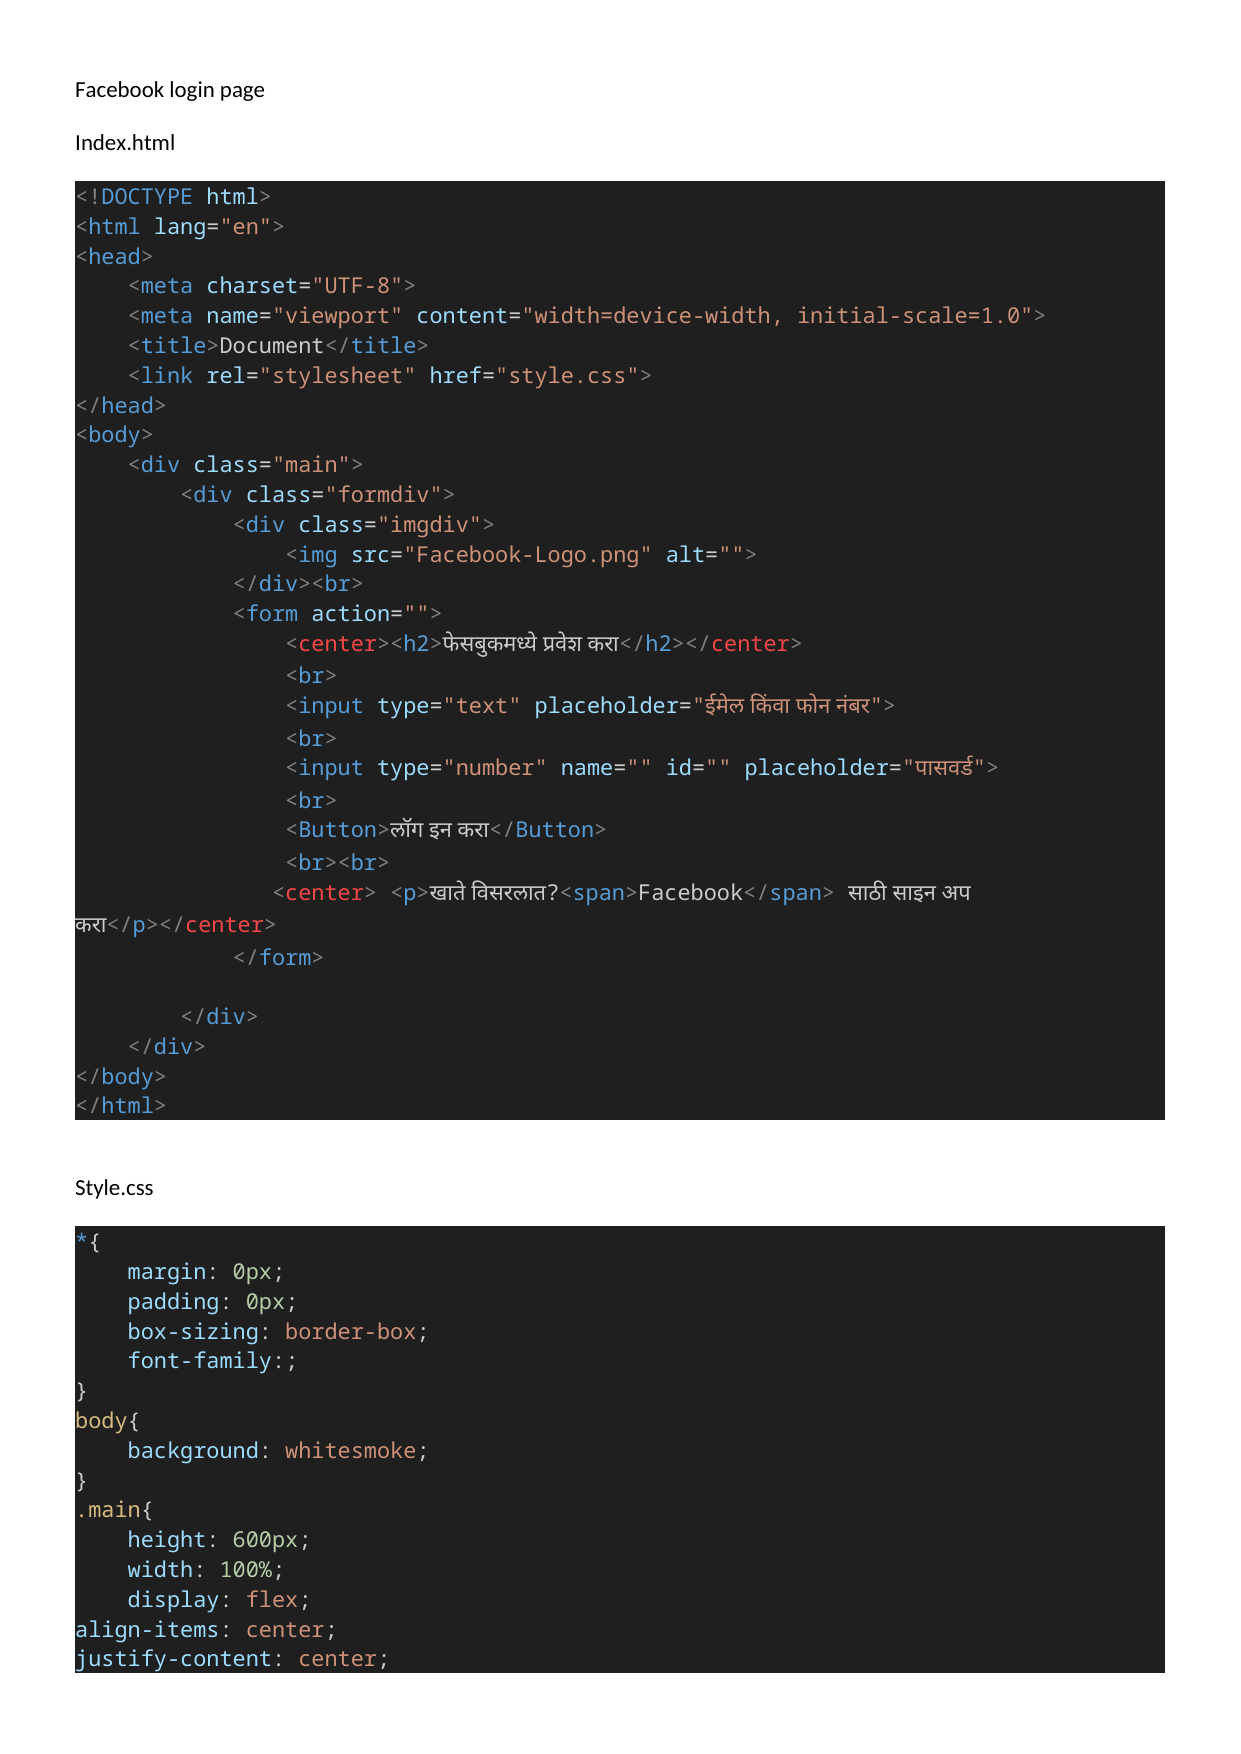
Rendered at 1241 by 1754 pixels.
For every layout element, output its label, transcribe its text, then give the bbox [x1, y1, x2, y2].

text } [75, 1375, 1165, 1405]
text margin: 0px; [75, 1256, 1165, 1286]
text .main{ [75, 1494, 1165, 1524]
text </div> [75, 1031, 1165, 1061]
text } [75, 1464, 1165, 1494]
text <meta charset="UTF-8"> [75, 270, 1165, 300]
text <center> <p>खाते विसरलात?<span>Facebook</span> साठी साइन अप करा</p></center> [75, 877, 1165, 941]
text <body> [75, 419, 1165, 449]
text width: 100%; [75, 1554, 1165, 1584]
text background: whitesmoke; [75, 1435, 1165, 1464]
text <div class="imgdiv"> [75, 509, 1165, 538]
text <input type="text" placeholder="ईमेल किंवा फोन नंबर"> [75, 690, 1165, 722]
text Facebook login page [75, 75, 1165, 103]
text <div class="main"> [75, 449, 1165, 479]
text </div><br> [75, 568, 1165, 598]
text <title>Document</title> [75, 330, 1165, 360]
text font-family:; [75, 1345, 1165, 1375]
text Style.css [75, 1173, 1165, 1201]
text <input type="number" name="" id="" placeholder="पासवर्ड"> [75, 752, 1165, 785]
text </div> [75, 1001, 1165, 1031]
text <!DOCTYPE html> [75, 181, 1165, 211]
text <img src="Facebook-Logo.png" alt=""> [75, 538, 1165, 568]
text </body> [75, 1061, 1165, 1090]
text <link rel="stylesheet" href="style.css"> [75, 360, 1165, 389]
text <center><h2>फेसबुकमध्ये प्रवेश करा</h2></center> [75, 628, 1165, 660]
text <div class="formdiv"> [75, 479, 1165, 509]
text <br> [75, 660, 1165, 690]
text padding: 0px; [75, 1286, 1165, 1316]
text </html> [75, 1090, 1165, 1120]
text Index.html [75, 128, 1165, 156]
text <meta name="viewport" content="width=device-width, initial-scale=1.0"> [75, 300, 1165, 330]
text <Button>लॉग इन करा</Button> [75, 814, 1165, 847]
text body{ [75, 1405, 1165, 1435]
text <head> [75, 241, 1165, 270]
text display: flex; [75, 1584, 1165, 1613]
text </form> [75, 941, 1165, 971]
text height: 600px; [75, 1524, 1165, 1554]
text *{ [75, 1226, 1165, 1256]
text <br><br> [75, 847, 1165, 877]
text <br> [75, 785, 1165, 814]
text align-items: center; [75, 1613, 1165, 1643]
text <br> [75, 722, 1165, 752]
text <html lang="en"> [75, 211, 1165, 241]
text justify-content: center; [75, 1643, 1165, 1673]
text box-sizing: border-box; [75, 1316, 1165, 1345]
text <form action=""> [75, 598, 1165, 628]
text </head> [75, 389, 1165, 419]
